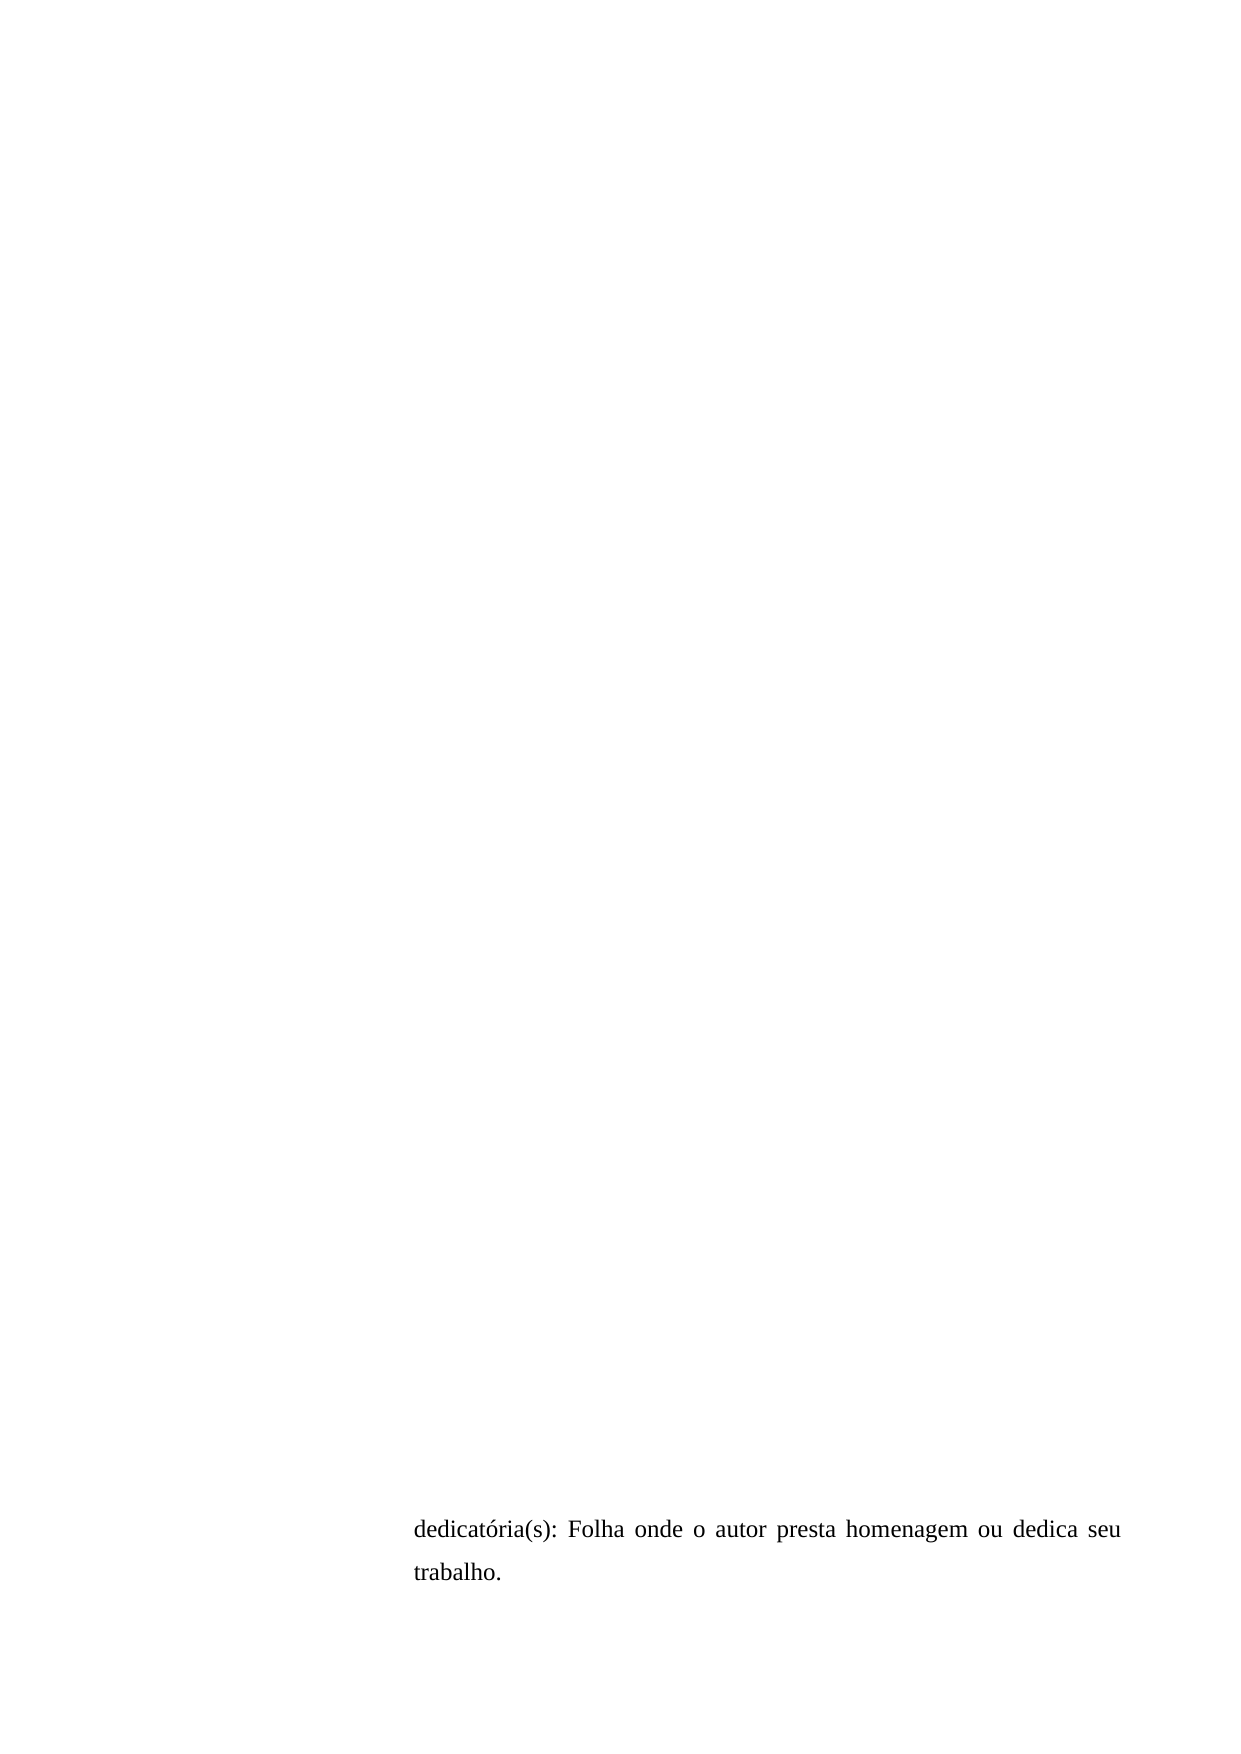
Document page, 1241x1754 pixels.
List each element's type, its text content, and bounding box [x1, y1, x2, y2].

text dedicatória(s): Folha onde o autor presta homenagem ou dedica seu trabalho. [413, 1514, 1122, 1586]
